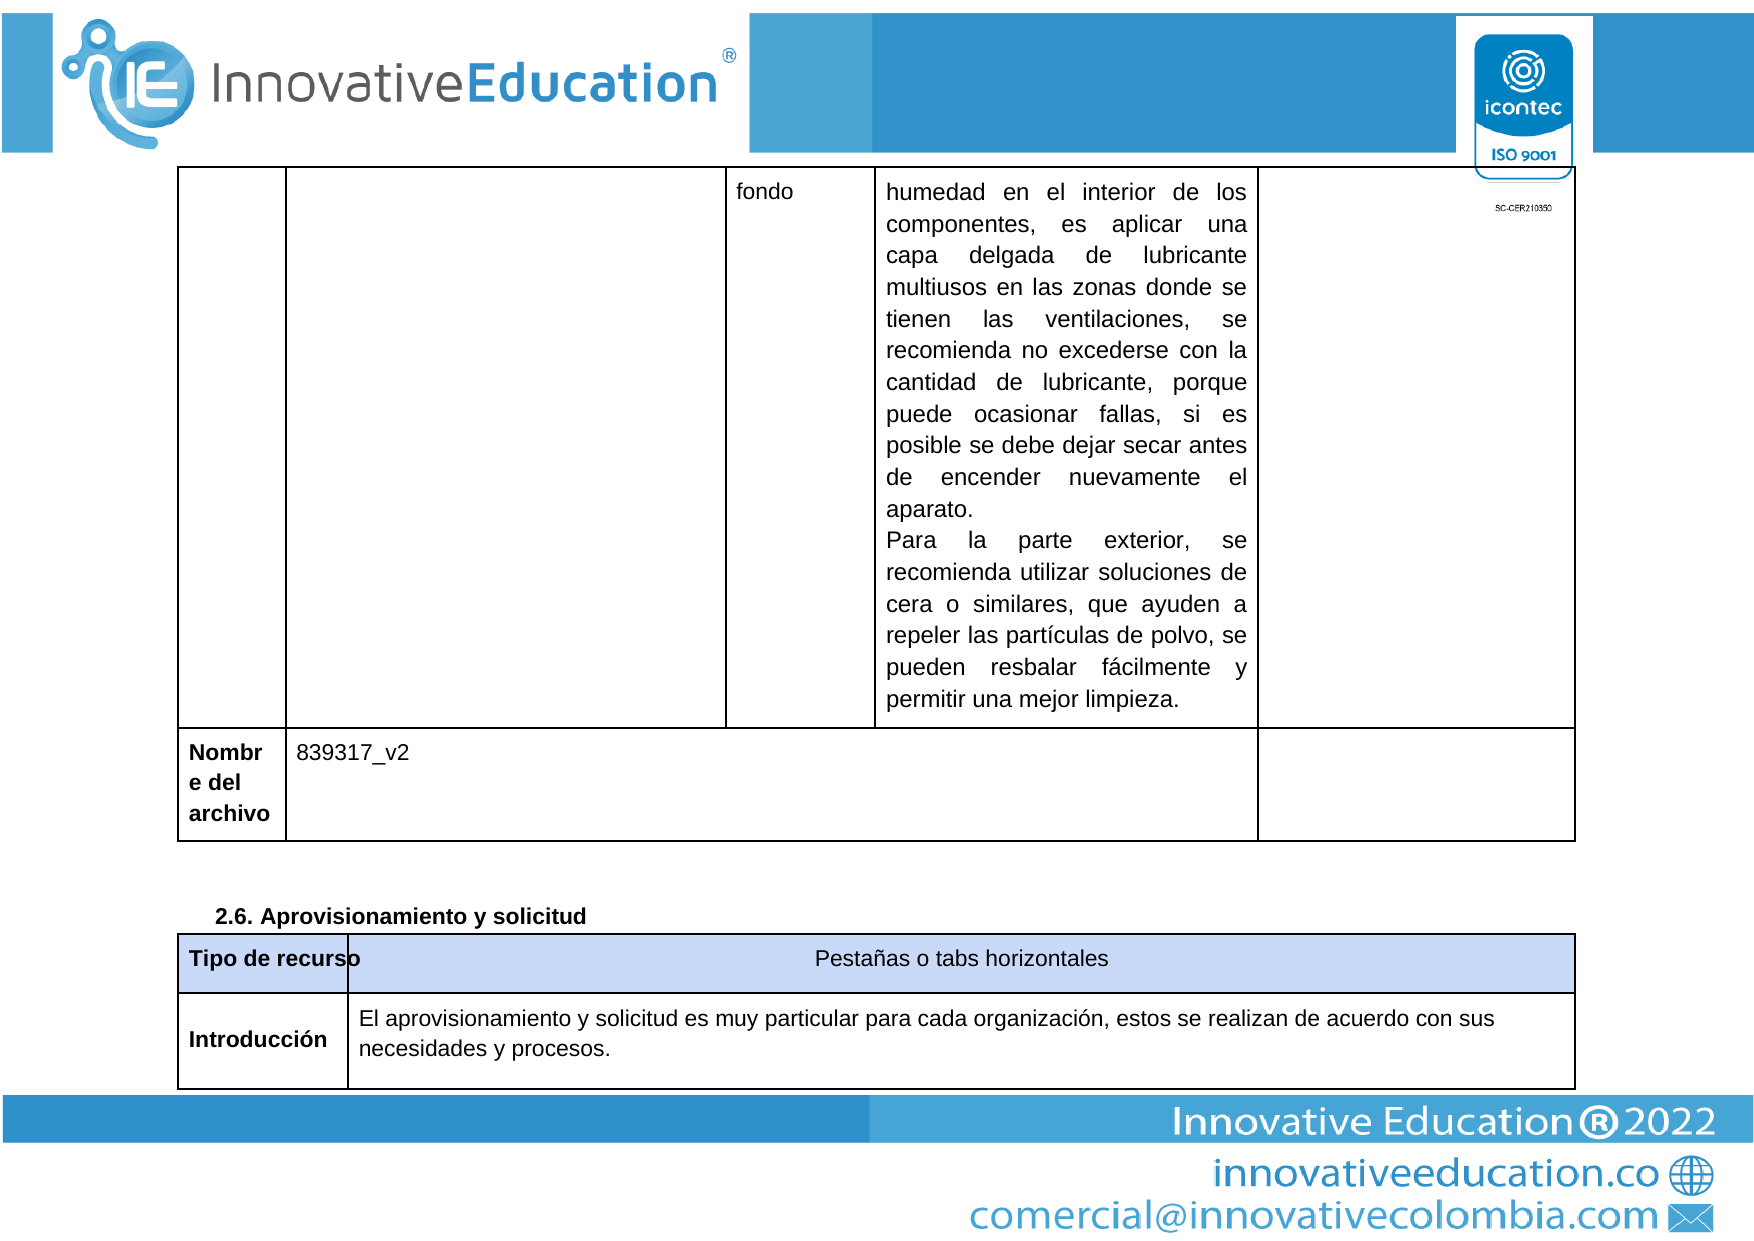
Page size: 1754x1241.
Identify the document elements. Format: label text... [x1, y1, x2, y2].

table_cell Nombre del archivo [179, 729, 285, 840]
table_cell [287, 168, 725, 727]
table_cell Música de fondo [727, 168, 874, 727]
picture [1513, 51, 1538, 57]
picture [1520, 103, 1528, 114]
table_cell Introducción [179, 994, 347, 1088]
list Aprovisionamiento y solicitud [215, 903, 1577, 929]
table_cell [1259, 729, 1574, 840]
table_header Tipo de recurso [179, 935, 347, 992]
picture [1511, 86, 1535, 92]
picture [1503, 61, 1508, 83]
picture [2, 0, 1754, 166]
table_header Pestañas o tabs horizontales [349, 935, 1574, 992]
picture [1492, 104, 1500, 114]
picture [1539, 103, 1549, 114]
table_cell El aprovisionamiento y solicitud es muy particular para cada organización, estos se realizan de acuerdo con sus necesidades y procesos. [349, 994, 1574, 1088]
picture [1510, 57, 1533, 85]
picture [1516, 64, 1531, 78]
picture [2, 1093, 1754, 1239]
picture [1534, 59, 1544, 85]
picture [1531, 101, 1536, 114]
picture [1471, 32, 1576, 166]
table_cell 839317_v2 [287, 729, 1257, 840]
table_cell [1259, 168, 1574, 727]
picture [1477, 124, 1571, 166]
table_cell 9 [179, 168, 285, 727]
